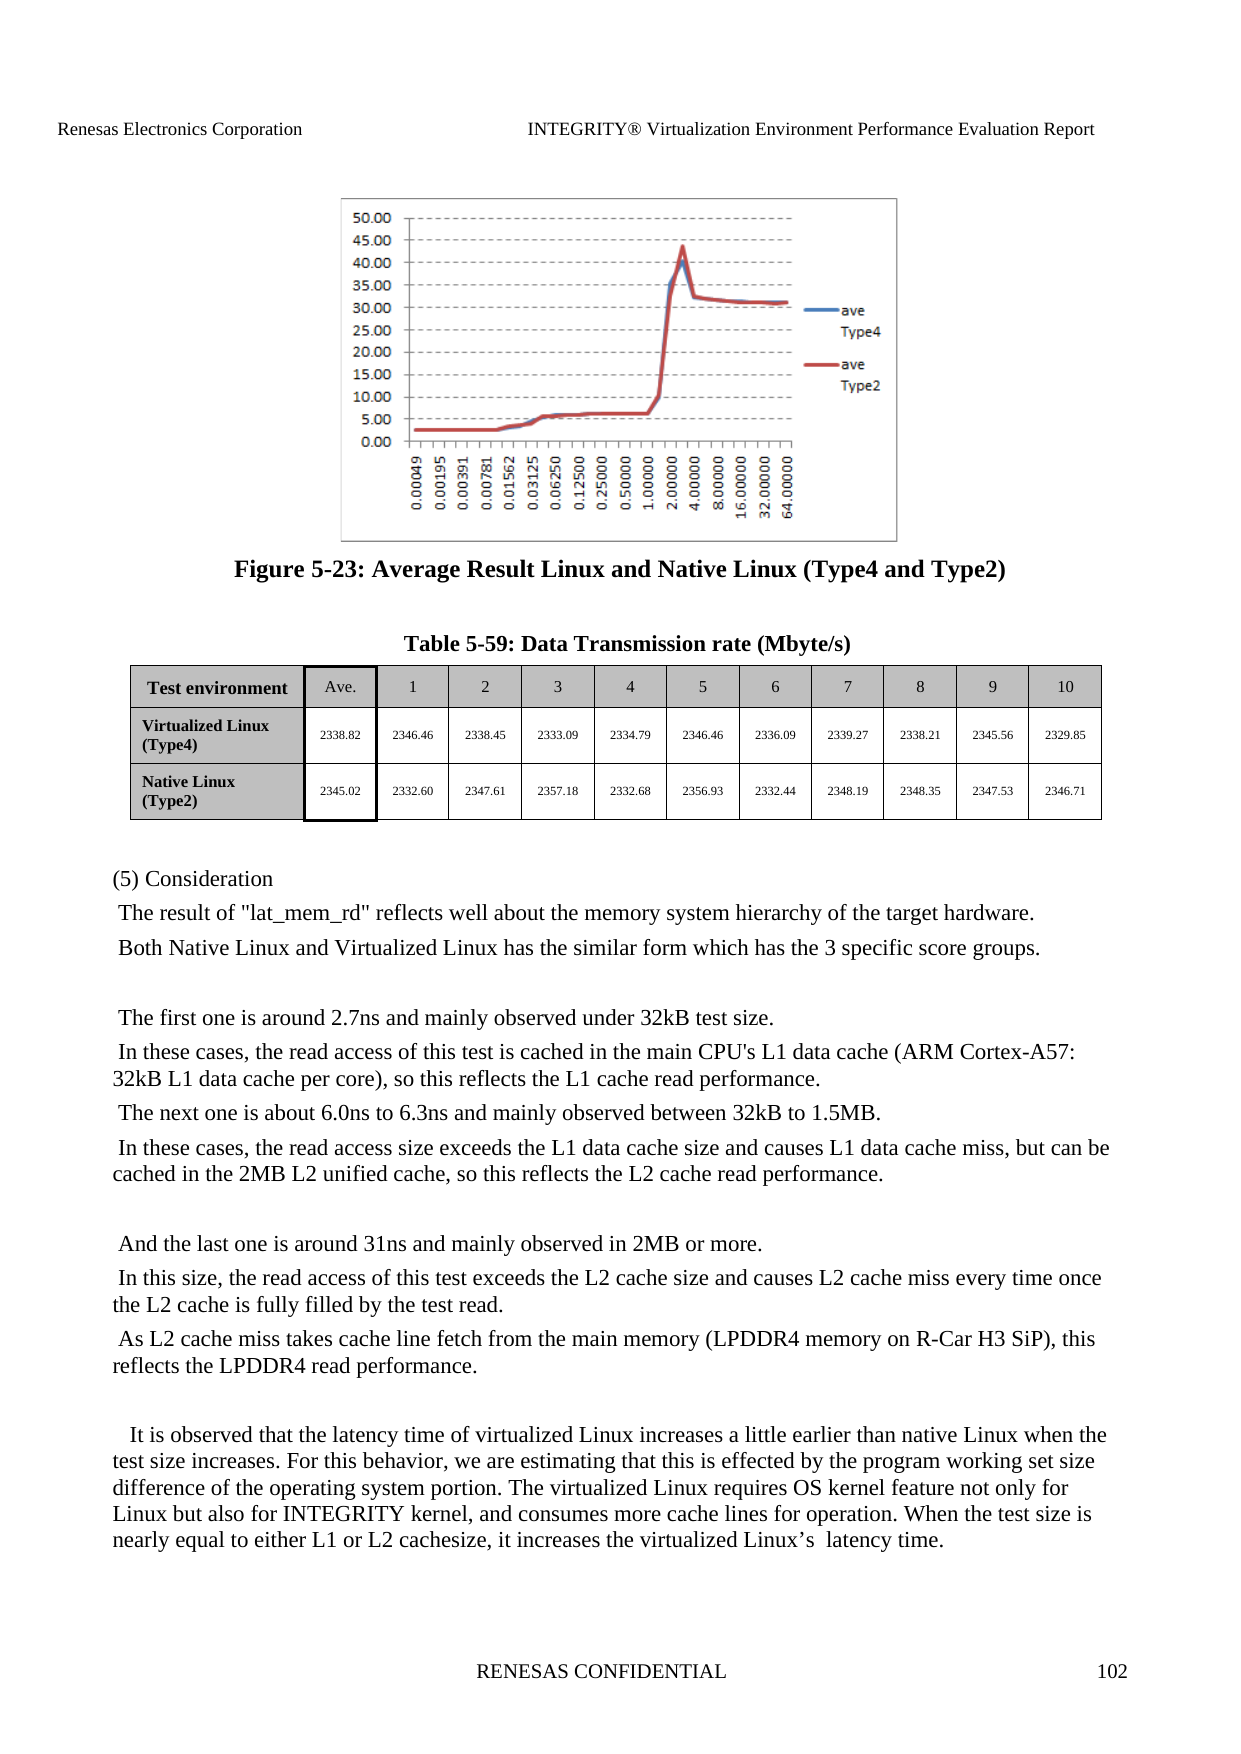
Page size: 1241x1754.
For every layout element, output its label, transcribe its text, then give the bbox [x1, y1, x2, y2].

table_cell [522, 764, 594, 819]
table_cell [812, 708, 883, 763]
text The next one is about 6.0ns to 6.3ns and mainly observed between 32kB to 1.5MB. [112, 1099, 1128, 1126]
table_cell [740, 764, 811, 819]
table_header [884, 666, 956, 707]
text Both Native Linux and Virtualized Linux has the similar form which has the 3 specific score groups. [112, 934, 1128, 961]
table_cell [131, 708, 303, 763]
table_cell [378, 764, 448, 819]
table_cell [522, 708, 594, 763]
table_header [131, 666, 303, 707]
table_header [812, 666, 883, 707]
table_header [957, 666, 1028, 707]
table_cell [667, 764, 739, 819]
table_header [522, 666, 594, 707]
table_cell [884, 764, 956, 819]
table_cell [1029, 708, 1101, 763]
text The result of "lat_mem_rd" reflects well about the memory system hierarchy of the target hardware. [112, 899, 1128, 926]
text In this size, the read access of this test exceeds the L2 cache size and causes L2 cache miss every time once the L2 cache is fully filled by the test read. [112, 1264, 1128, 1317]
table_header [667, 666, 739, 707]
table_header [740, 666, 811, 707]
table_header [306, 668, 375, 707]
text The first one is around 2.7ns and mainly observed under 32kB test size. [112, 1003, 1128, 1030]
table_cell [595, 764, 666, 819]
text And the last one is around 31ns and mainly observed in 2MB or more. [112, 1230, 1128, 1256]
text In these cases, the read access of this test is cached in the main CPU's L1 data cache (ARM Cortex-A57: 32kB L1 data cache per core), so this reflects the L1 cache read performance. [112, 1038, 1128, 1091]
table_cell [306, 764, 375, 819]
list Consideration [112, 865, 1128, 891]
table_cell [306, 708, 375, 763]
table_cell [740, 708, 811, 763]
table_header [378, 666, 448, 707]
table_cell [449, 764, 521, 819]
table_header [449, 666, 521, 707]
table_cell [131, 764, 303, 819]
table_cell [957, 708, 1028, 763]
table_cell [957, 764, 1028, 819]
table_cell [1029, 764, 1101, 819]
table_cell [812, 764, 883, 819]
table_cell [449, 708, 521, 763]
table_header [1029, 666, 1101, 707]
text It is observed that the latency time of virtualized Linux increases a little earlier than native Linux when the test size increases. For this behavior, we are estimating that this is effected by the program working set size difference of the operating system portion. The virtualized Linux requires OS kernel feature not only for Linux but also for INTEGRITY kernel, and consumes more cache lines for operation. When the test size is nearly equal to either L1 or L2 cachesize, it increases the virtualized Linux’s latency time. [112, 1421, 1128, 1553]
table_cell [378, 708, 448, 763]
picture [340, 198, 900, 542]
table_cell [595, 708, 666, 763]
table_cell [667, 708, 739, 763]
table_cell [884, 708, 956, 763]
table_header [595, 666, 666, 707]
text In these cases, the read access size exceeds the L1 data cache size and causes L1 data cache miss, but can be cached in the 2MB L2 unified cache, so this reflects the L2 cache read performance. [112, 1134, 1128, 1187]
text As L2 cache miss takes cache line fetch from the main memory (LPDDR4 memory on R-Car H3 SiP), this reflects the LPDDR4 read performance. [112, 1325, 1128, 1378]
